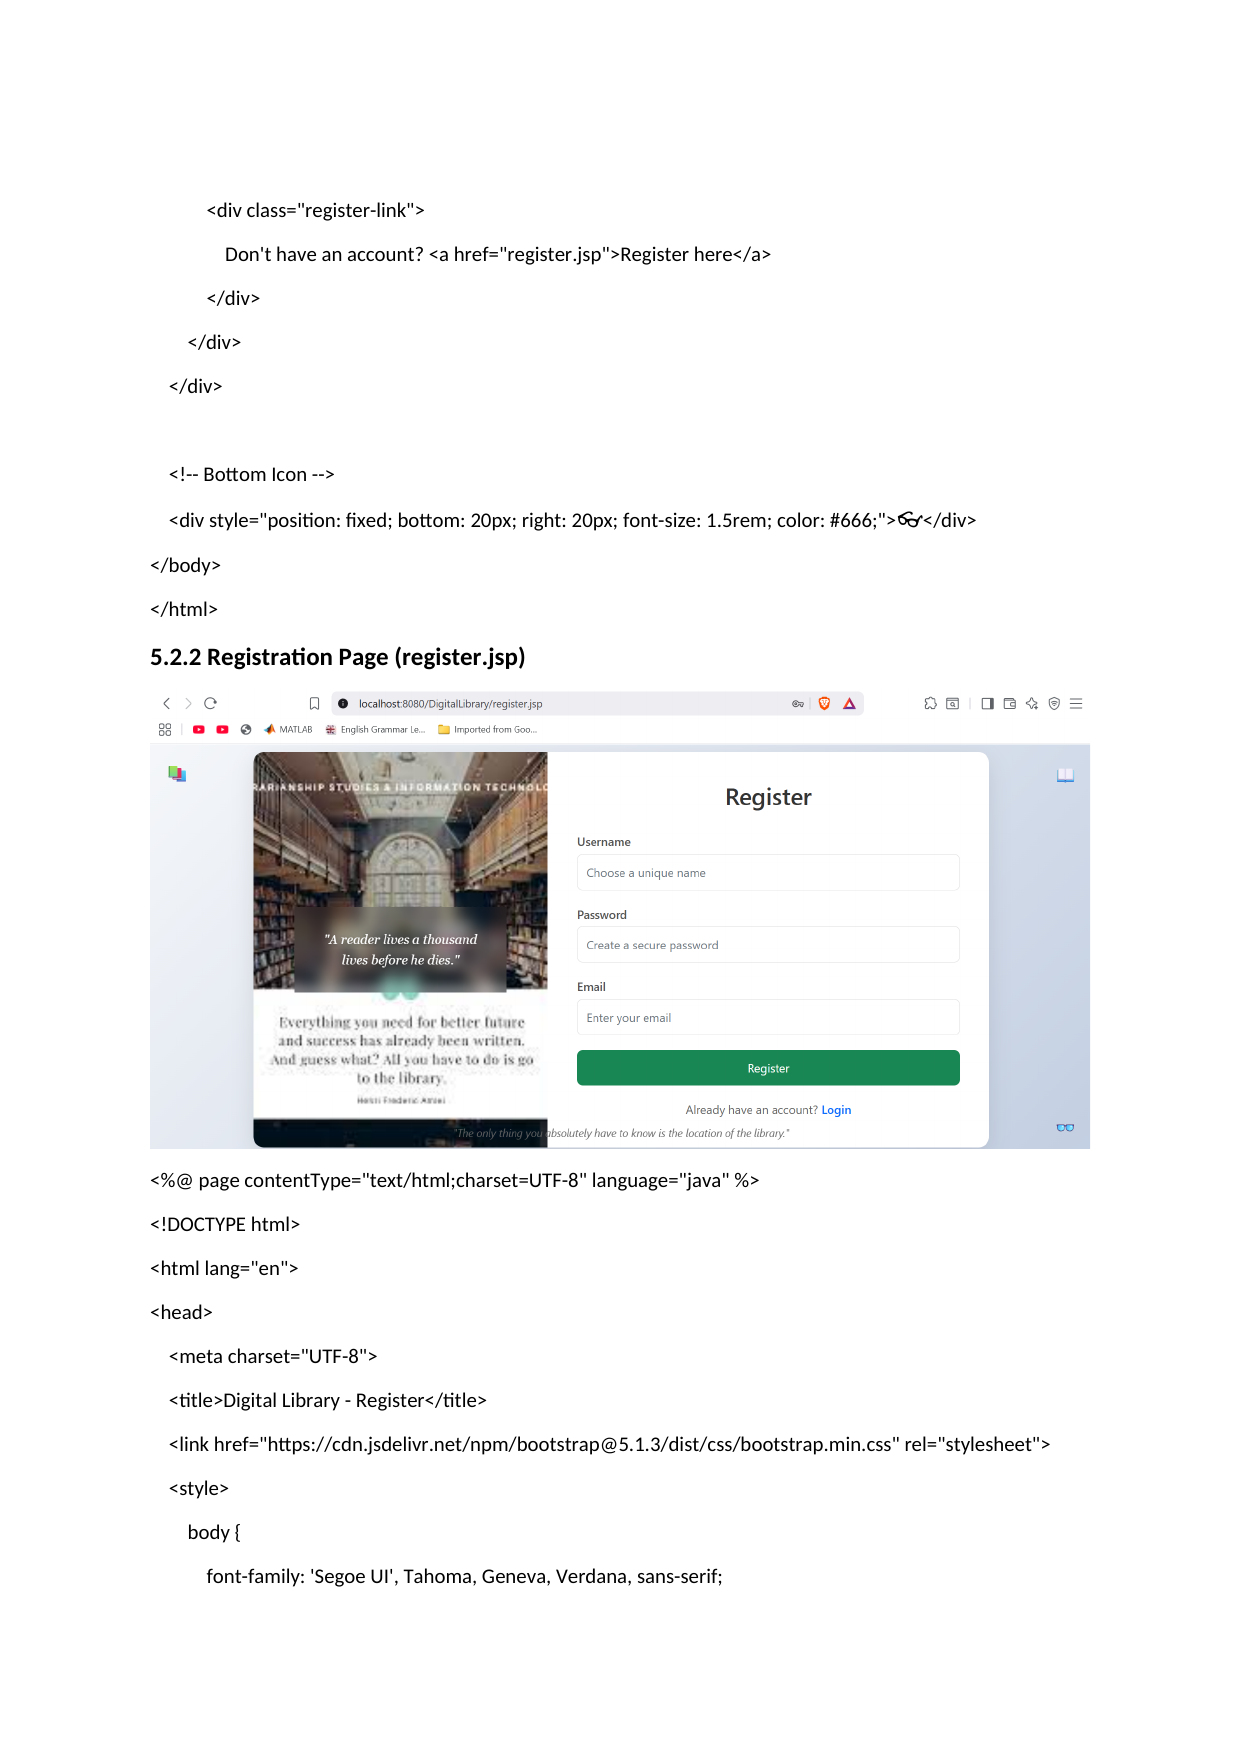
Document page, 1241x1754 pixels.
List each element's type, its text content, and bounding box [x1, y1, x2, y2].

text <title>Digital Library - Register</title> [150, 1387, 1090, 1413]
text <meta charset="UTF-8"> [150, 1343, 1090, 1369]
text </div> [150, 373, 1090, 398]
text <div class="register-link"> [150, 197, 1090, 222]
text font-family: 'Segoe UI', Tahoma, Geneva, Verdana, sans-serif; [150, 1563, 1090, 1589]
text <link href="https://cdn.jsdelivr.net/npm/bootstrap@5.1.3/dist/css/bootstrap.min.css" rel="stylesheet"> [150, 1431, 1090, 1457]
text </div> [150, 285, 1090, 310]
text </body> [150, 553, 1090, 578]
text <%@ page contentType="text/html;charset=UTF-8" language="java" %> [150, 1167, 1090, 1192]
text <style> [150, 1475, 1090, 1501]
text </html> [150, 597, 1090, 622]
text </div> [150, 329, 1090, 354]
text <html lang="en"> [150, 1255, 1090, 1281]
text 5.2.2 Registration Page (register.jsp) [150, 641, 1090, 671]
text body { [150, 1519, 1090, 1545]
text <!-- Bottom Icon --> [150, 461, 1090, 487]
text <!DOCTYPE html> [150, 1211, 1090, 1236]
text <head> [150, 1299, 1090, 1324]
text Don't have an account? <a href="register.jsp">Register here</a> [150, 241, 1090, 266]
picture [150, 690, 1091, 1149]
text <div style="position: fixed; bottom: 20px; right: 20px; font-size: 1.5rem; color: #666;">👓</div> [150, 505, 1090, 534]
